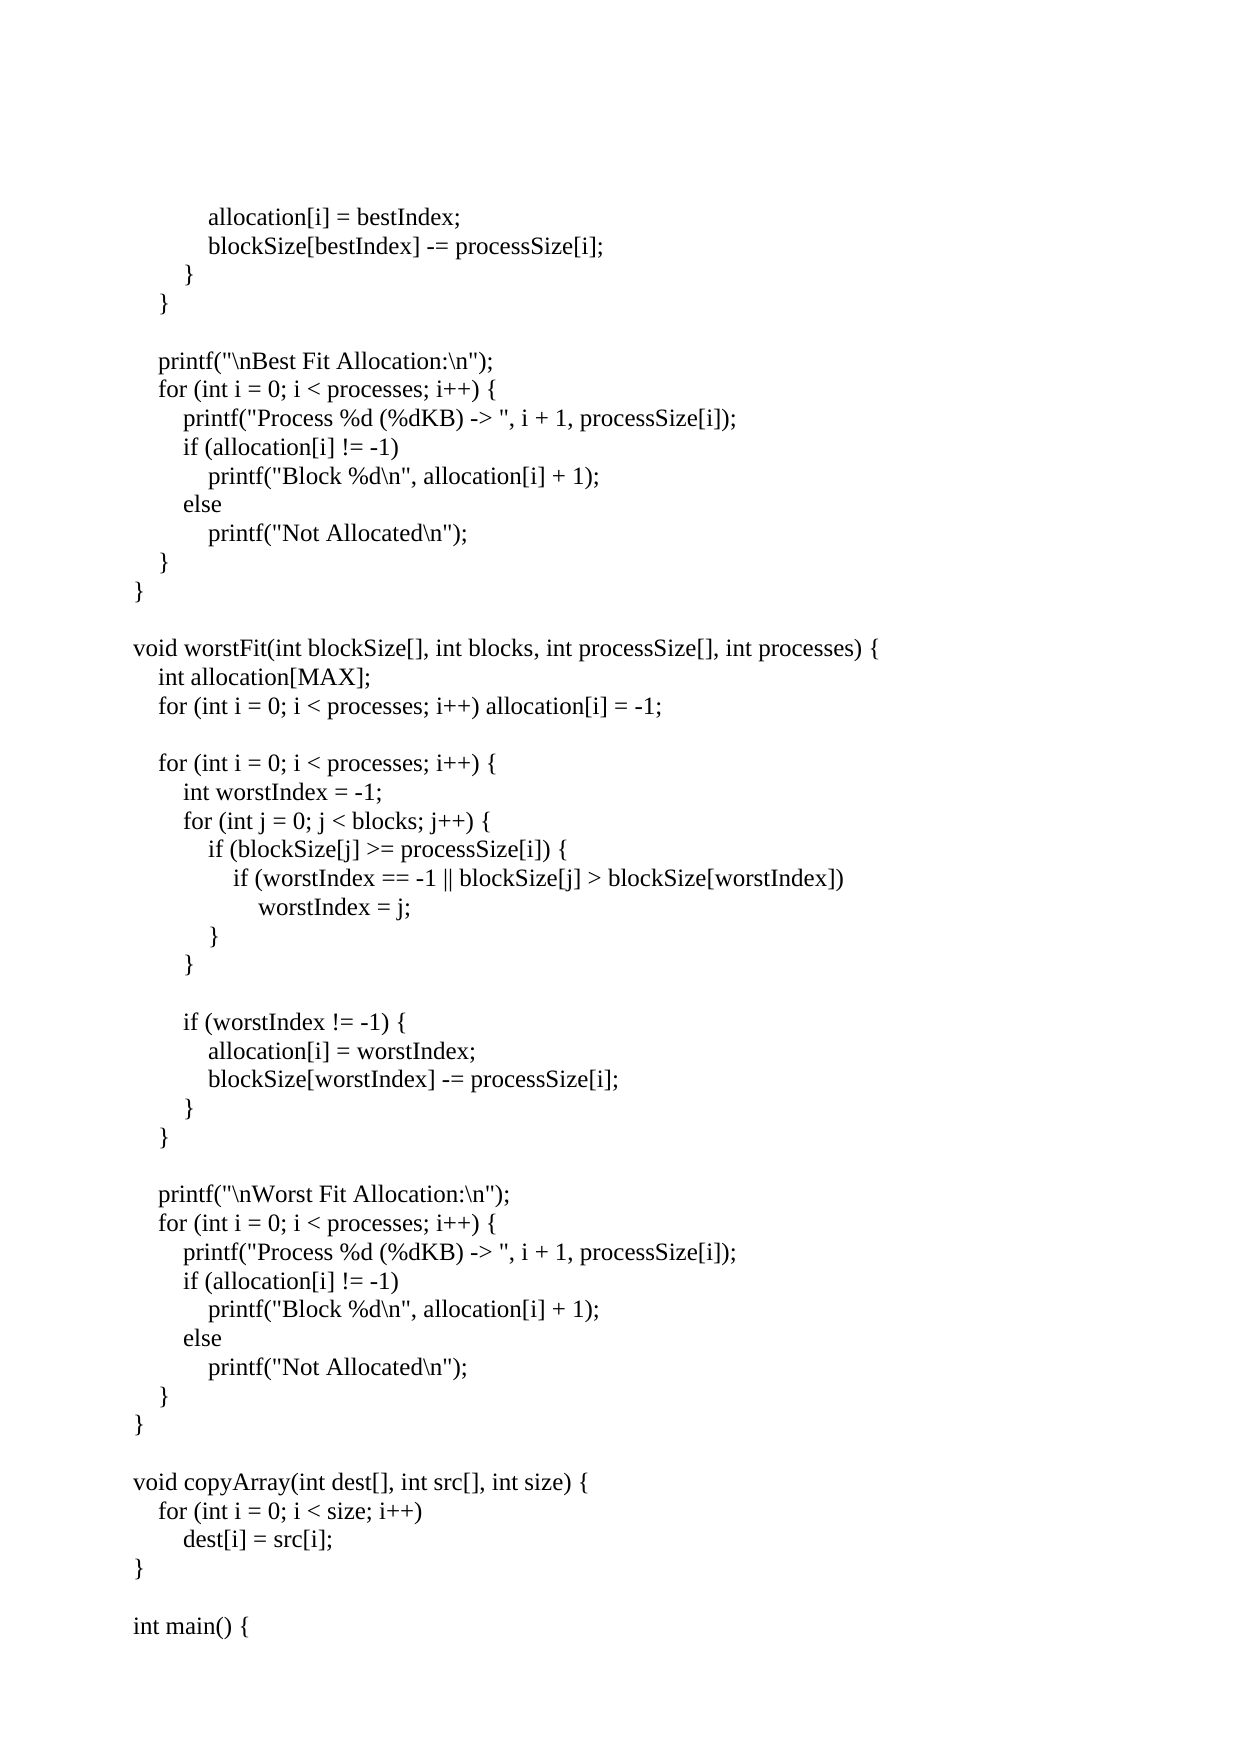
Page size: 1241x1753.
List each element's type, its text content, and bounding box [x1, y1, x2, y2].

text if (allocation[i] != -1) [133, 1266, 1107, 1294]
text printf("Process %d (%dKB) -> ", i + 1, processSize[i]); [133, 1237, 1107, 1266]
text printf("Block %d\n", allocation[i] + 1); [133, 461, 1107, 489]
text for (int i = 0; i < processes; i++) { [133, 374, 1107, 403]
text int main() { [133, 1611, 1107, 1639]
text allocation[i] = bestIndex; [133, 202, 1107, 231]
text } [133, 1381, 1107, 1409]
text } [133, 921, 1107, 949]
text blockSize[bestIndex] -= processSize[i]; [133, 231, 1107, 259]
text printf("\nWorst Fit Allocation:\n"); [133, 1179, 1107, 1208]
text blockSize[worstIndex] -= processSize[i]; [133, 1064, 1107, 1093]
text for (int i = 0; i < size; i++) [133, 1496, 1107, 1524]
text printf("Process %d (%dKB) -> ", i + 1, processSize[i]); [133, 403, 1107, 432]
text int allocation[MAX]; [133, 662, 1107, 691]
text for (int j = 0; j < blocks; j++) { [133, 806, 1107, 834]
text void copyArray(int dest[], int src[], int size) { [133, 1467, 1107, 1496]
text } [133, 547, 1107, 576]
text if (blockSize[j] >= processSize[i]) { [133, 834, 1107, 863]
text printf("Block %d\n", allocation[i] + 1); [133, 1294, 1107, 1323]
text } [133, 1122, 1107, 1151]
text } [133, 288, 1107, 317]
text printf("Not Allocated\n"); [133, 518, 1107, 547]
text for (int i = 0; i < processes; i++) allocation[i] = -1; [133, 691, 1107, 719]
text int worstIndex = -1; [133, 777, 1107, 806]
text worstIndex = j; [133, 892, 1107, 921]
text if (worstIndex != -1) { [133, 1007, 1107, 1036]
text allocation[i] = worstIndex; [133, 1036, 1107, 1064]
text } [133, 1409, 1107, 1438]
text if (allocation[i] != -1) [133, 432, 1107, 461]
text } [133, 1553, 1107, 1582]
text printf("Not Allocated\n"); [133, 1352, 1107, 1381]
text } [133, 1093, 1107, 1122]
text } [133, 576, 1107, 604]
text } [133, 949, 1107, 978]
text else [133, 1323, 1107, 1352]
text dest[i] = src[i]; [133, 1524, 1107, 1553]
text for (int i = 0; i < processes; i++) { [133, 1208, 1107, 1237]
text void worstFit(int blockSize[], int blocks, int processSize[], int processes) { [133, 633, 1107, 662]
text else [133, 489, 1107, 518]
text printf("\nBest Fit Allocation:\n"); [133, 346, 1107, 374]
text for (int i = 0; i < processes; i++) { [133, 748, 1107, 777]
text if (worstIndex == -1 || blockSize[j] > blockSize[worstIndex]) [133, 863, 1107, 892]
text } [133, 259, 1107, 288]
